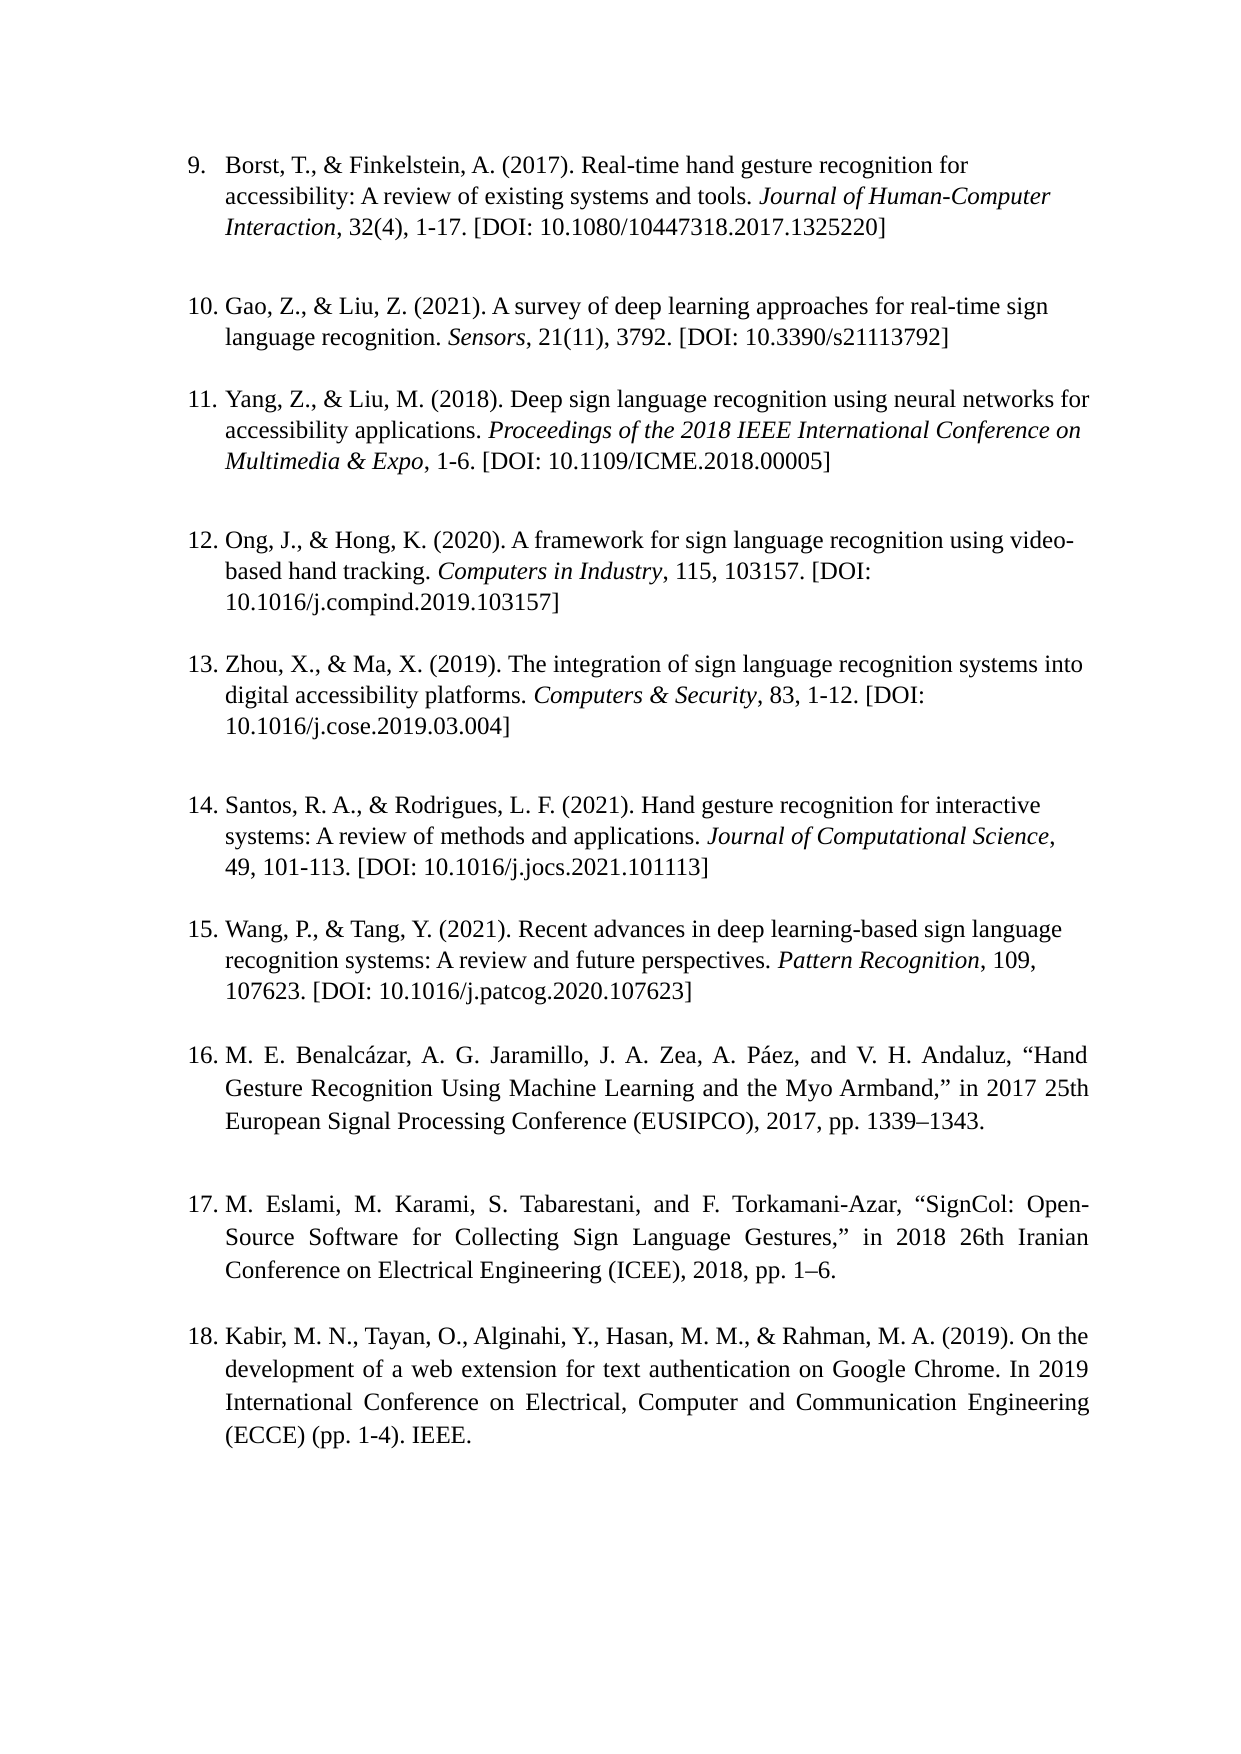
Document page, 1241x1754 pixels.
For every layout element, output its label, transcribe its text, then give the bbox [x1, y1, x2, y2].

list Borst, T., & Finkelstein, A. (2017). Real-time hand gesture recognition for accessibility: A review of existing systems and tools. Journal of Human-Computer Interaction, 32(4), 1-17. [DOI: 10.1080/10447318.2017.1325220] [187, 150, 1090, 241]
list development of a web extension for text authentication on Google Chrome. In 2019 International Conference on Electrical, Computer and Communication Engineering (ECCE) (pp. 1-4). IEEE. [225, 1354, 1090, 1449]
list Santos, R. A., & Rodrigues, L. F. (2021). Hand gesture recognition for interactive systems: A review of methods and applications. Journal of Computational Science, 49, 101-113. [DOI: 10.1016/j.jocs.2021.101113] [187, 790, 1090, 881]
list Zhou, X., & Ma, X. (2019). The integration of sign language recognition systems into digital accessibility platforms. Computers & Security, 83, 1-12. [DOI: 10.1016/j.cose.2019.03.004] [187, 649, 1090, 740]
list Gao, Z., & Liu, Z. (2021). A survey of deep learning approaches for real-time sign language recognition. Sensors, 21(11), 3792. [DOI: 10.3390/s21113792] [187, 291, 1090, 351]
list Ong, J., & Hong, K. (2020). A framework for sign language recognition using video-based hand tracking. Computers in Industry, 115, 103157. [DOI: 10.1016/j.compind.2019.103157] [187, 525, 1090, 616]
list M. E. Benalcázar, A. G. Jaramillo, J. A. Zea, A. Páez, and V. H. Andaluz, “Hand Gesture Recognition Using Machine Learning and the Myo Armband,” in 2017 25th European Signal Processing Conference (EUSIPCO), 2017, pp. 1339–1343. [187, 1040, 1090, 1135]
list Wang, P., & Tang, Y. (2021). Recent advances in deep learning-based sign language recognition systems: A review and future perspectives. Pattern Recognition, 109, 107623. [DOI: 10.1016/j.patcog.2020.107623] [187, 914, 1090, 1005]
list M. Eslami, M. Karami, S. Tabarestani, and F. Torkamani-Azar, “SignCol: Open-Source Software for Collecting Sign Language Gestures,” in 2018 26th Iranian Conference on Electrical Engineering (ICEE), 2018, pp. 1–6. [187, 1189, 1090, 1283]
list Kabir, M. N., Tayan, O., Alginahi, Y., Hasan, M. M., & Rahman, M. A. (2019). On the [187, 1321, 1090, 1349]
list Yang, Z., & Liu, M. (2018). Deep sign language recognition using neural networks for accessibility applications. Proceedings of the 2018 IEEE International Conference on Multimedia & Expo, 1-6. [DOI: 10.1109/ICME.2018.00005] [187, 384, 1090, 475]
